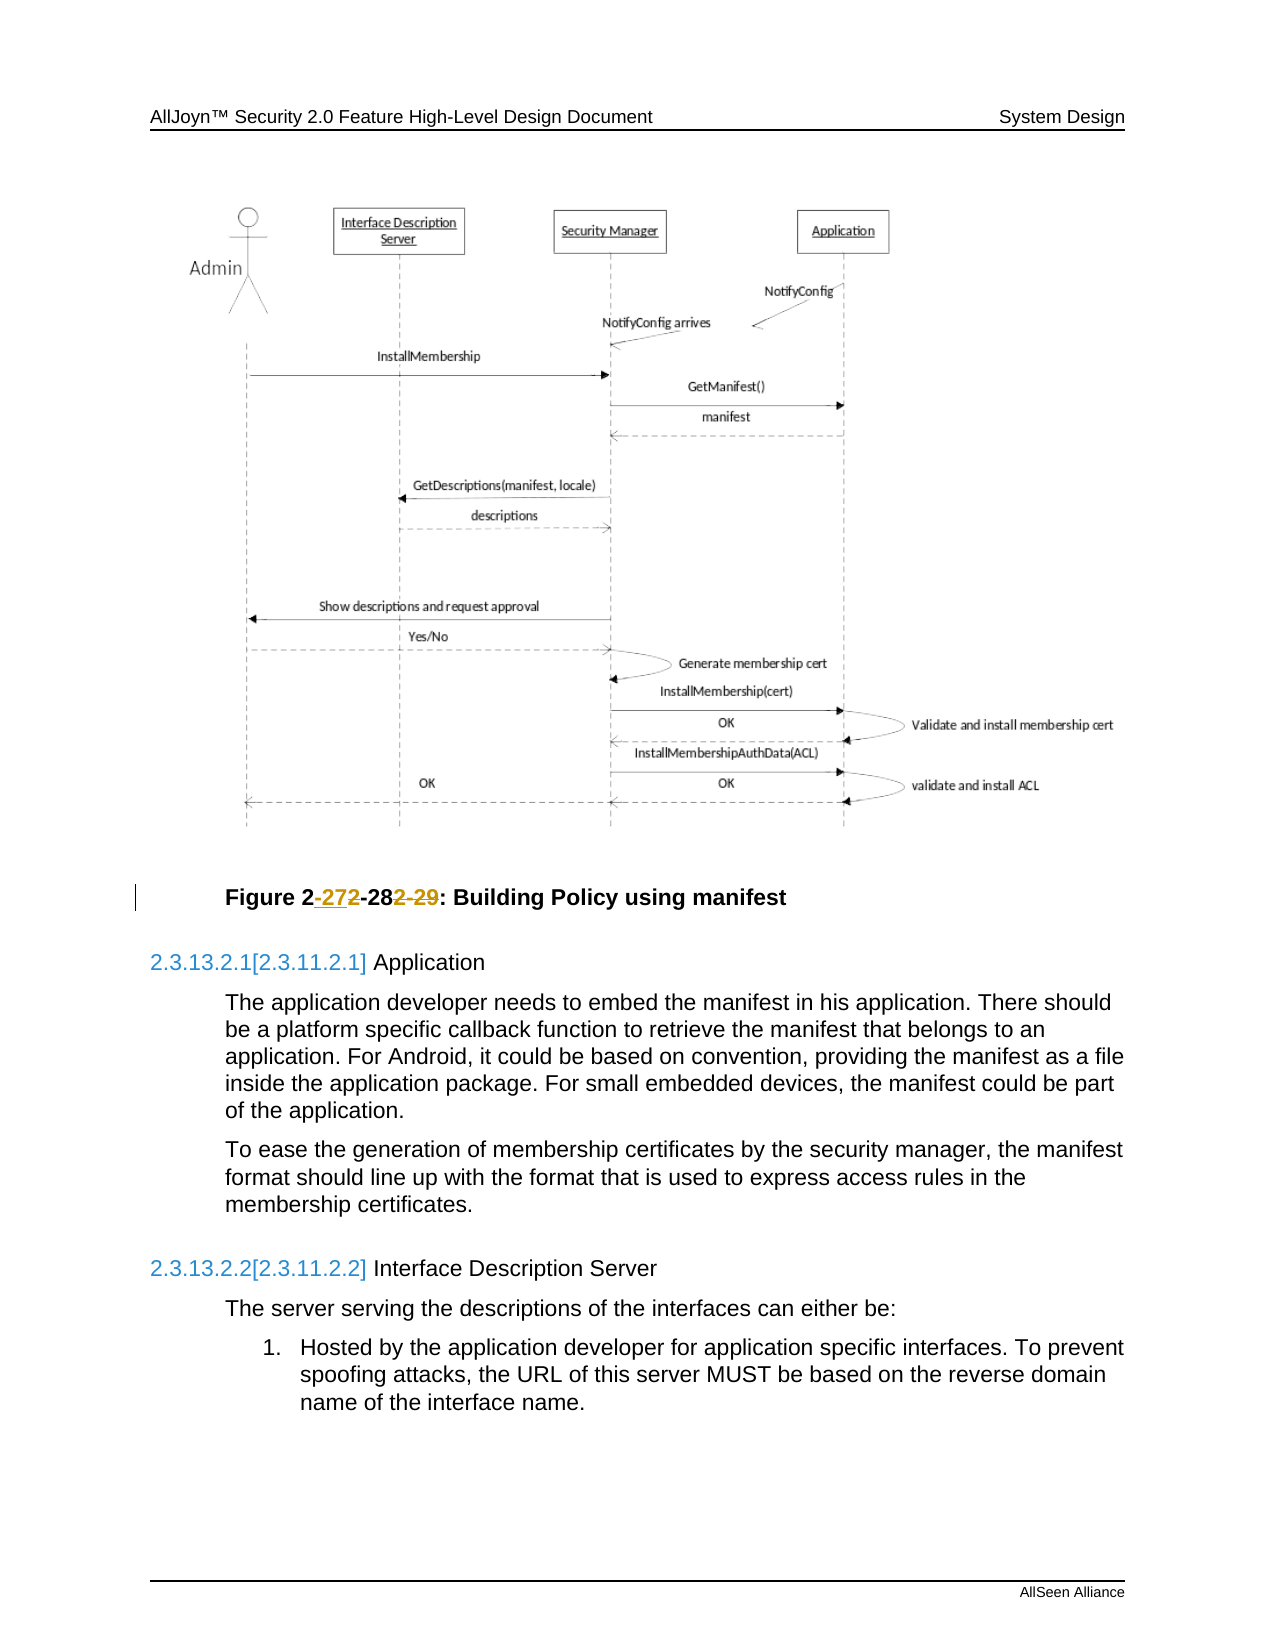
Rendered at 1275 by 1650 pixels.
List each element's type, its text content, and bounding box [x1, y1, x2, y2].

subtitle Application [150, 948, 1125, 975]
text The application developer needs to embed the manifest in his application. There should be a platform specific callback function to retrieve the manifest that belongs to an application. For Android, it could be based on convention, providing the manifest as a file inside the application package. For small embedded devices, the manifest could be part of the application. [225, 988, 1125, 1123]
subtitle Interface Description Server [150, 1254, 1125, 1282]
text Figure 2: Building Policy using manifest [225, 884, 1125, 911]
text The server serving the descriptions of the interfaces can either be: [225, 1294, 1125, 1321]
text To ease the generation of membership certificates by the security manager, the manifest format should line up with the format that is used to express access rules in the membership certificates. [225, 1136, 1125, 1217]
list Hosted by the application developer for application specific interfaces. To prevent spoofing attacks, the URL of this server MUST be based on the reverse domain name of the interface name. [262, 1334, 1125, 1415]
